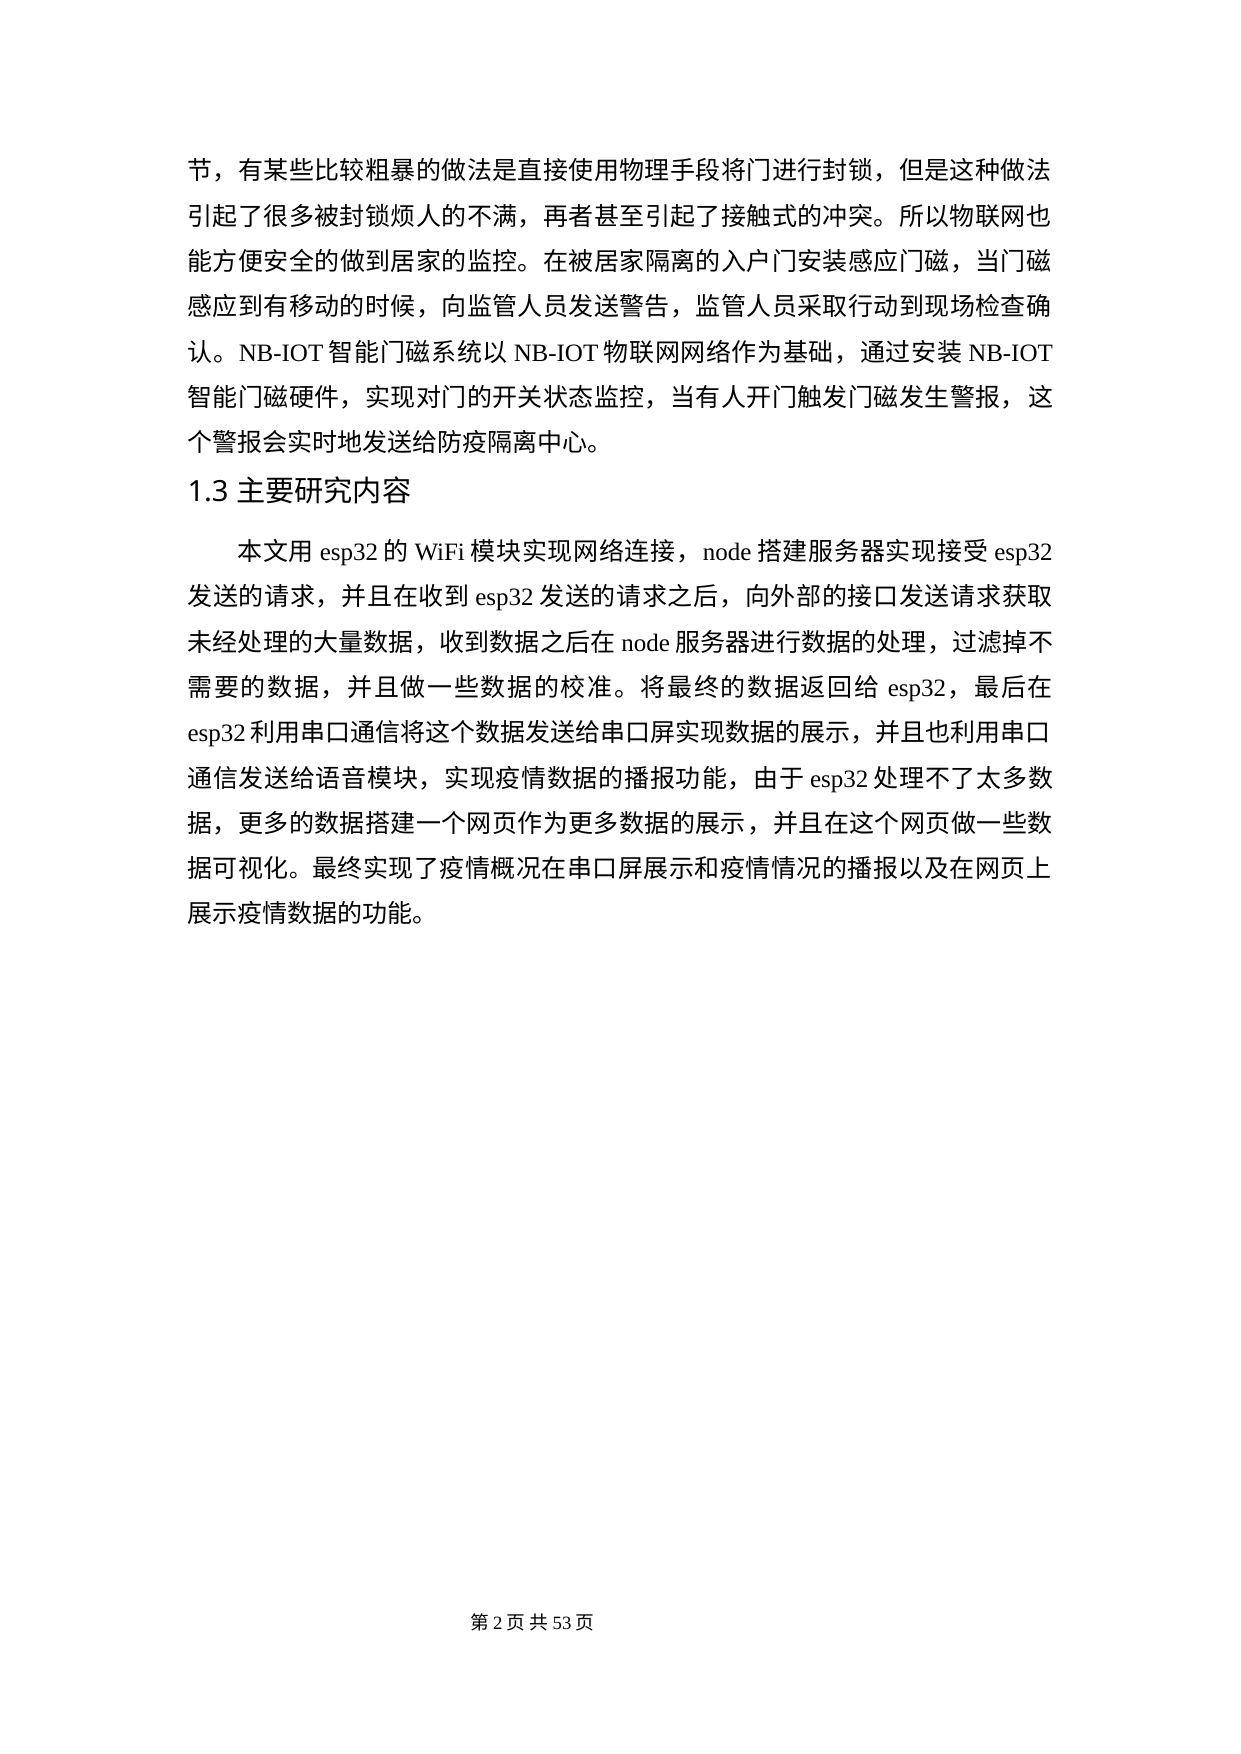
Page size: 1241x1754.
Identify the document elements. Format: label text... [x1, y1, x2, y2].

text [187, 151, 1053, 459]
subtitle 主要研究内容 [187, 468, 1053, 510]
text 本文用esp32的WiFi模块实现网络连接，node搭建服务器实现接受esp32发送的请求，并且在收到esp32发送的请求之后，向外部的接口发送请求获取未经处理的大量数据，收到数据之后在node服务器进行数据的处理，过滤掉不需要的数据，并且做一些数据的校准。将最终的数据返回给esp32，最后在esp32利用串口通信将这个数据发送给串口屏实现数据的展示，并且也利用串口通信发送给语音模块，实现疫情数据的播报功能，由于esp32处理不了太多数据，更多的数据搭建一个网页作为更多数据的展示，并且在这个网页做一些数据可视化。最终实现了疫情概况在串口屏展示和疫情情况的播报以及在网页上展示疫情数据的功能。 [187, 531, 1053, 930]
